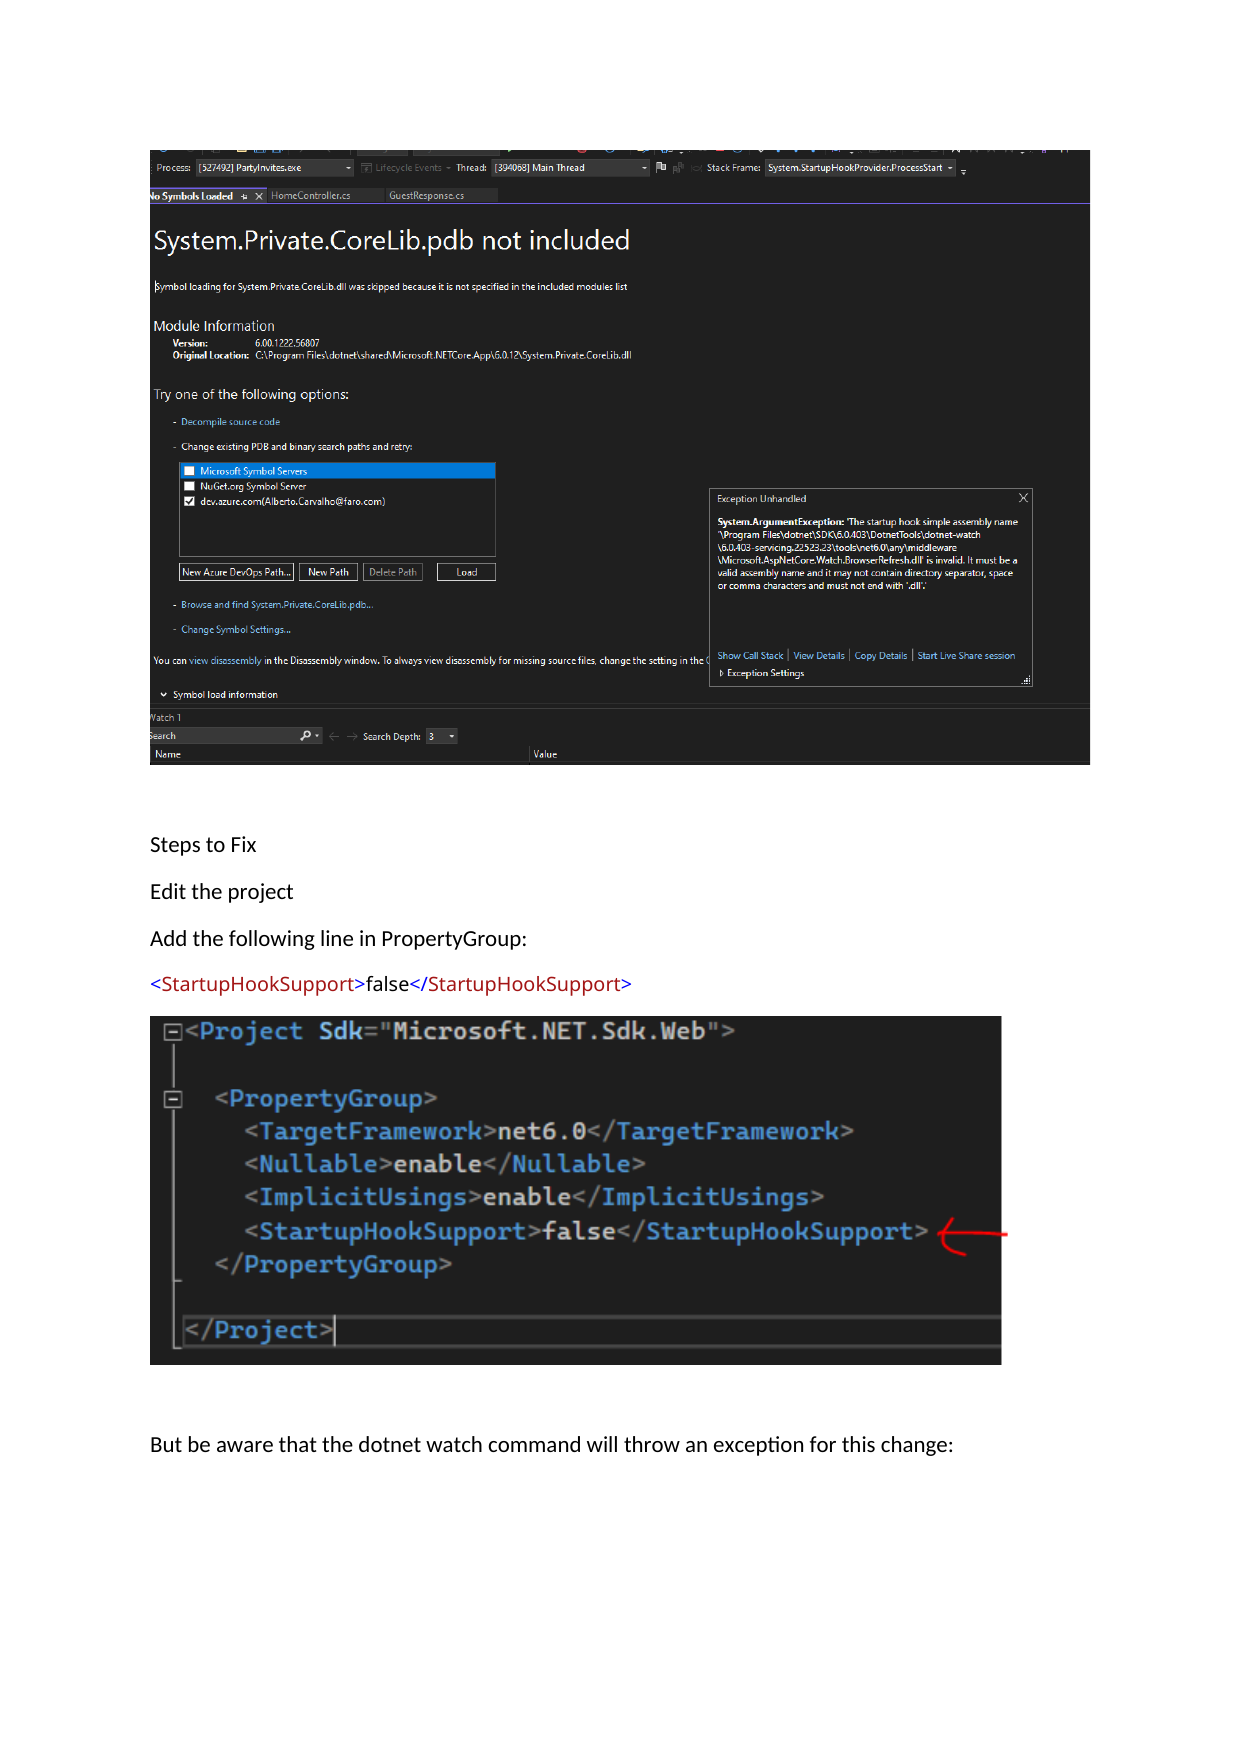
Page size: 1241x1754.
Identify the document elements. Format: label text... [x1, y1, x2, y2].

picture [150, 1016, 1008, 1365]
text But be aware that the dotnet watch command will throw an exception for this change: [150, 1431, 1090, 1459]
picture [150, 150, 1091, 765]
text Steps to Fix [150, 830, 1090, 858]
text <StartupHookSupport>false</StartupHookSupport> [150, 971, 1090, 998]
text Edit the project [150, 877, 1090, 905]
text Add the following line in PropertyGroup: [150, 924, 1090, 952]
